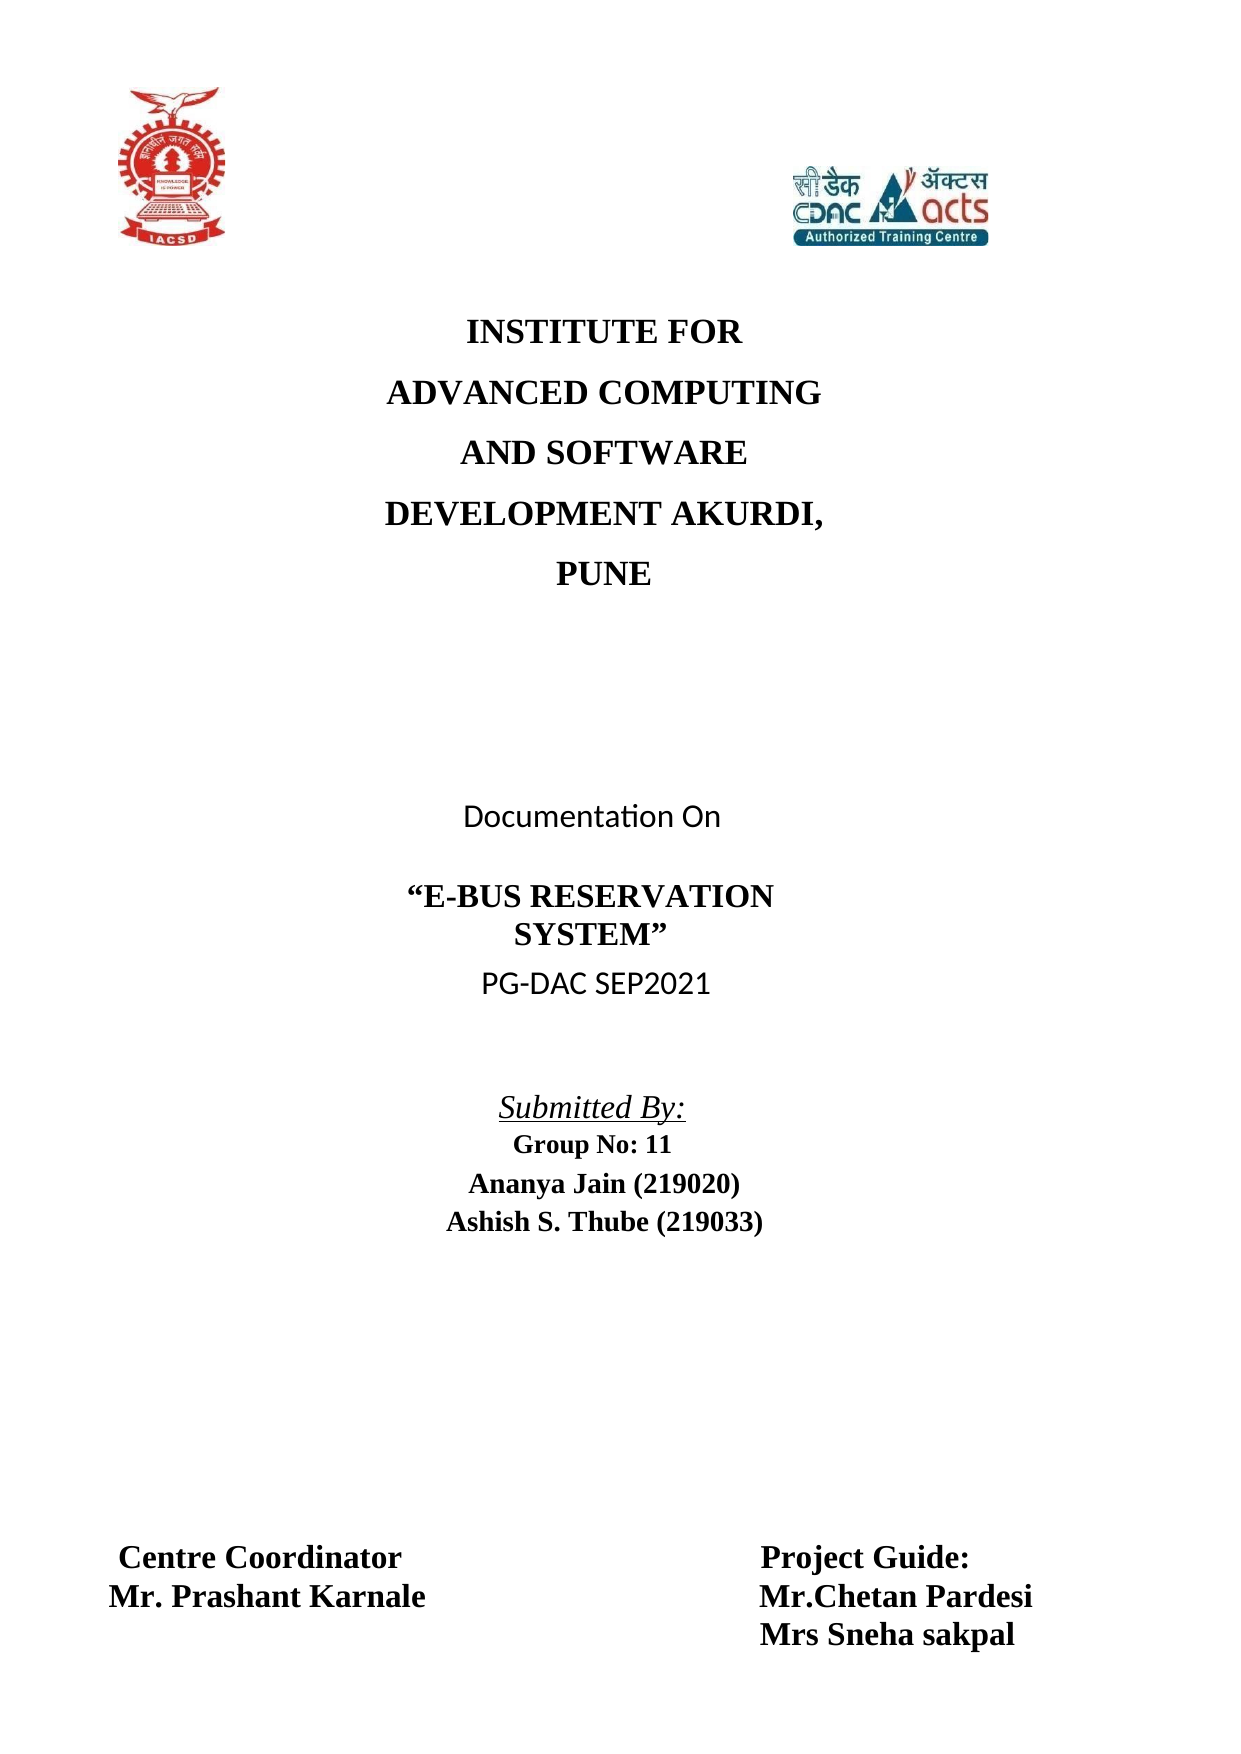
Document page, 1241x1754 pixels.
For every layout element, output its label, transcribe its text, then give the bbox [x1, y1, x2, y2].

text Submitted By: [496, 1087, 688, 1126]
picture [118, 87, 226, 246]
subtitle “E-BUS RESERVATION SYSTEM” [340, 876, 841, 953]
text Documentation On [340, 795, 844, 835]
title INSTITUTE FOR ADVANCED COMPUTING AND SOFTWARE DEVELOPMENT AKURDI, PUNE [384, 311, 823, 593]
subtitle Mrs Sneha sakpal [118, 1614, 1105, 1652]
text Ananya Jain (219020) Ashish S. Thube (219033) [444, 1166, 764, 1238]
text PG-DAC SEP2021 [340, 962, 852, 1003]
picture [793, 166, 989, 246]
subtitle Mr. Prashant Karnale Mr.Chetan Pardesi [92, 1576, 1105, 1614]
subtitle Centre Coordinator Project Guide: [118, 1537, 1105, 1576]
picture [982, 240, 989, 246]
text Group No: 11 [340, 1129, 844, 1160]
